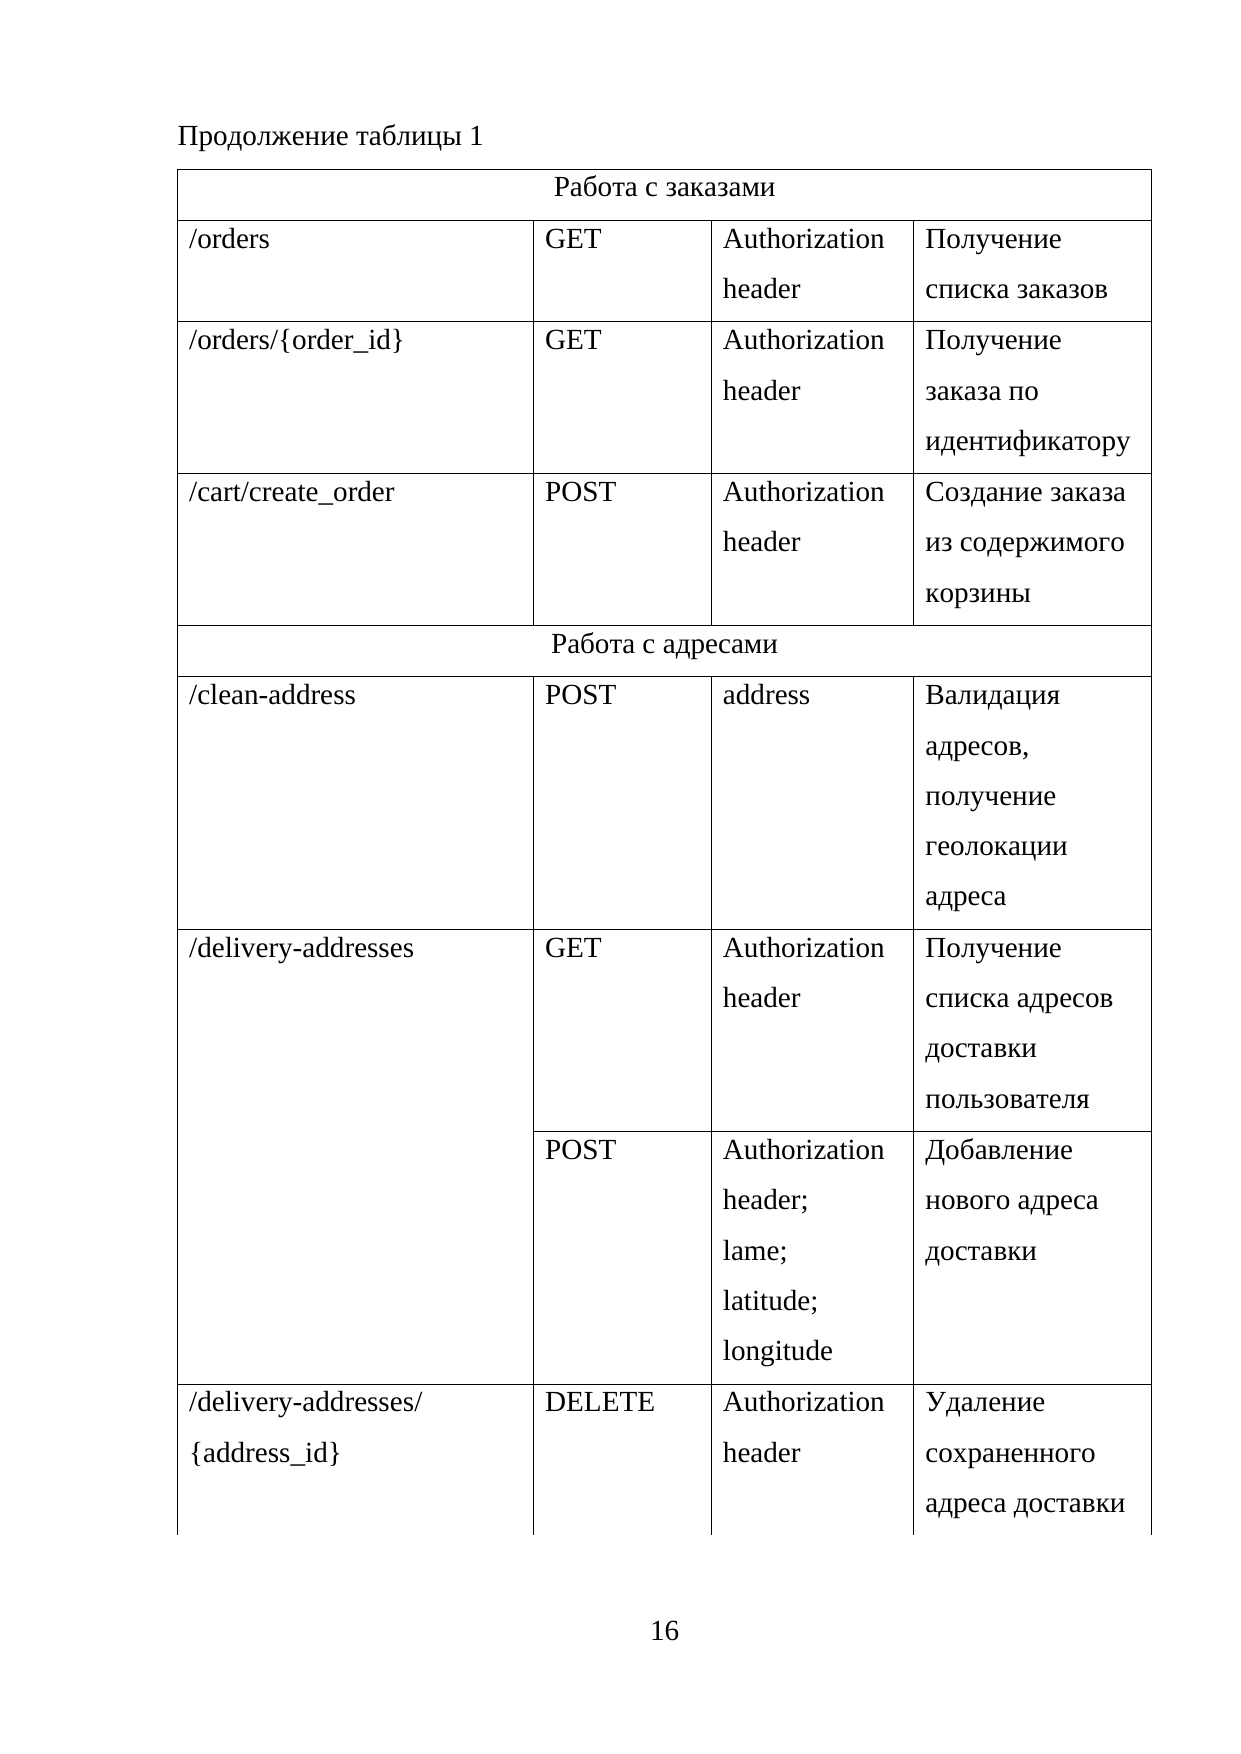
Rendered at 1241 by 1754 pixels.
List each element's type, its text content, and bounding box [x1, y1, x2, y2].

table_cell /delivery-addresses [178, 930, 533, 1383]
table_cell /orders/{order_id} [178, 322, 533, 473]
table_cell address [712, 677, 913, 929]
table_header Работа с заказами [178, 170, 1151, 220]
table_cell Authorization header [712, 930, 913, 1131]
table_cell DELETE [534, 1385, 711, 1535]
table_cell GET [534, 322, 711, 473]
table_cell Получение заказа по идентификатору [914, 322, 1151, 473]
table_cell Authorization header [712, 221, 913, 321]
table_cell /delivery-addresses/{address_id} [178, 1385, 533, 1535]
table_cell Валидация адресов, получение геолокации адреса [914, 677, 1151, 929]
table_cell Удаление сохраненного адреса доставки [914, 1385, 1151, 1535]
text Продолжение таблицы 1 [177, 118, 1152, 152]
table_cell Создание заказа из содержимого корзины [914, 474, 1151, 625]
table_cell /orders [178, 221, 533, 321]
table_cell Добавление нового адреса доставки [914, 1132, 1151, 1383]
table_cell /cart/create_order [178, 474, 533, 625]
table_cell /clean-address [178, 677, 533, 929]
table_cell Authorization header [712, 322, 913, 473]
table_cell POST [534, 474, 711, 625]
table_cell Authorization header [712, 1385, 913, 1535]
table_cell Authorization header; lame; latitude; longitude [712, 1132, 913, 1383]
table_cell Работа с адресами [178, 626, 1151, 676]
table_cell POST [534, 1132, 711, 1383]
table_cell POST [534, 677, 711, 929]
table_cell Получение списка заказов [914, 221, 1151, 321]
table_cell GET [534, 221, 711, 321]
table_cell GET [534, 930, 711, 1131]
table_cell Получение списка адресов доставки пользователя [914, 930, 1151, 1131]
table_cell Authorization header [712, 474, 913, 625]
